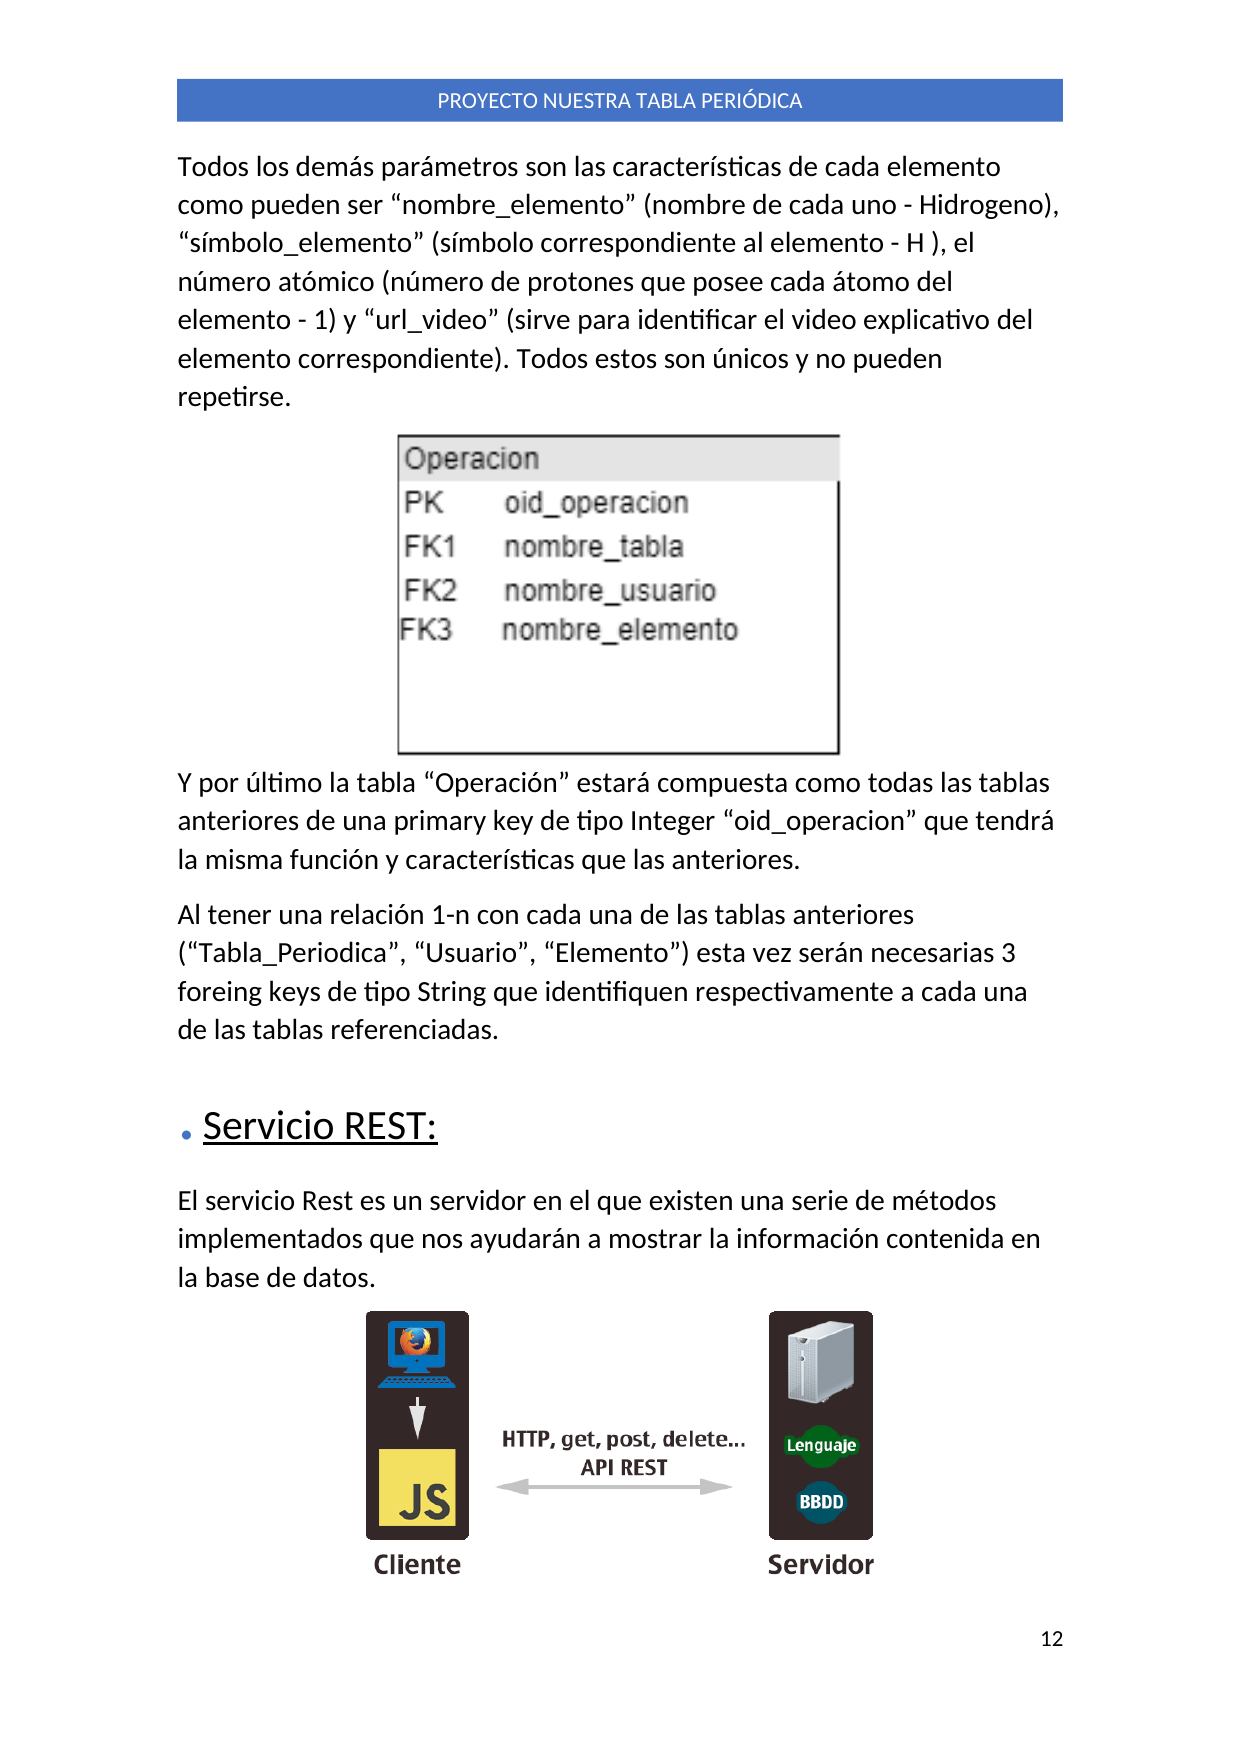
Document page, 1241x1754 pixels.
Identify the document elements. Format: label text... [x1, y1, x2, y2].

picture [397, 433, 843, 758]
text . Servicio REST: [177, 1066, 1063, 1158]
text Y por último la tabla “Operación” estará compuesta como todas las tablas anteriores de una primary key de tipo Integer “oid_operacion” que tendrá la misma función y características que las anteriores. [177, 764, 1063, 876]
text Todos los demás parámetros son las características de cada elemento como pueden ser “nombre_elemento” (nombre de cada uno - Hidrogeno), “símbolo_elemento” (símbolo correspondiente al elemento - H ), el número atómico (número de protones que posee cada átomo del elemento - 1) y “url_video” (sirve para identificar el video explicativo del elemento correspondiente). Todos estos son únicos y no pueden repetirse. [177, 148, 1063, 414]
text Al tener una relación 1-n con cada una de las tablas anteriores (“Tabla_Periodica”, “Usuario”, “Elemento”) esta vez serán necesarias 3 foreing keys de tipo String que identifiquen respectivamente a cada una de las tablas referenciadas. [177, 896, 1063, 1047]
text El servicio Rest es un servidor en el que existen una serie de métodos implementados que nos ayudarán a mostrar la información contenida en la base de datos. [177, 1182, 1063, 1294]
picture [356, 1303, 884, 1580]
